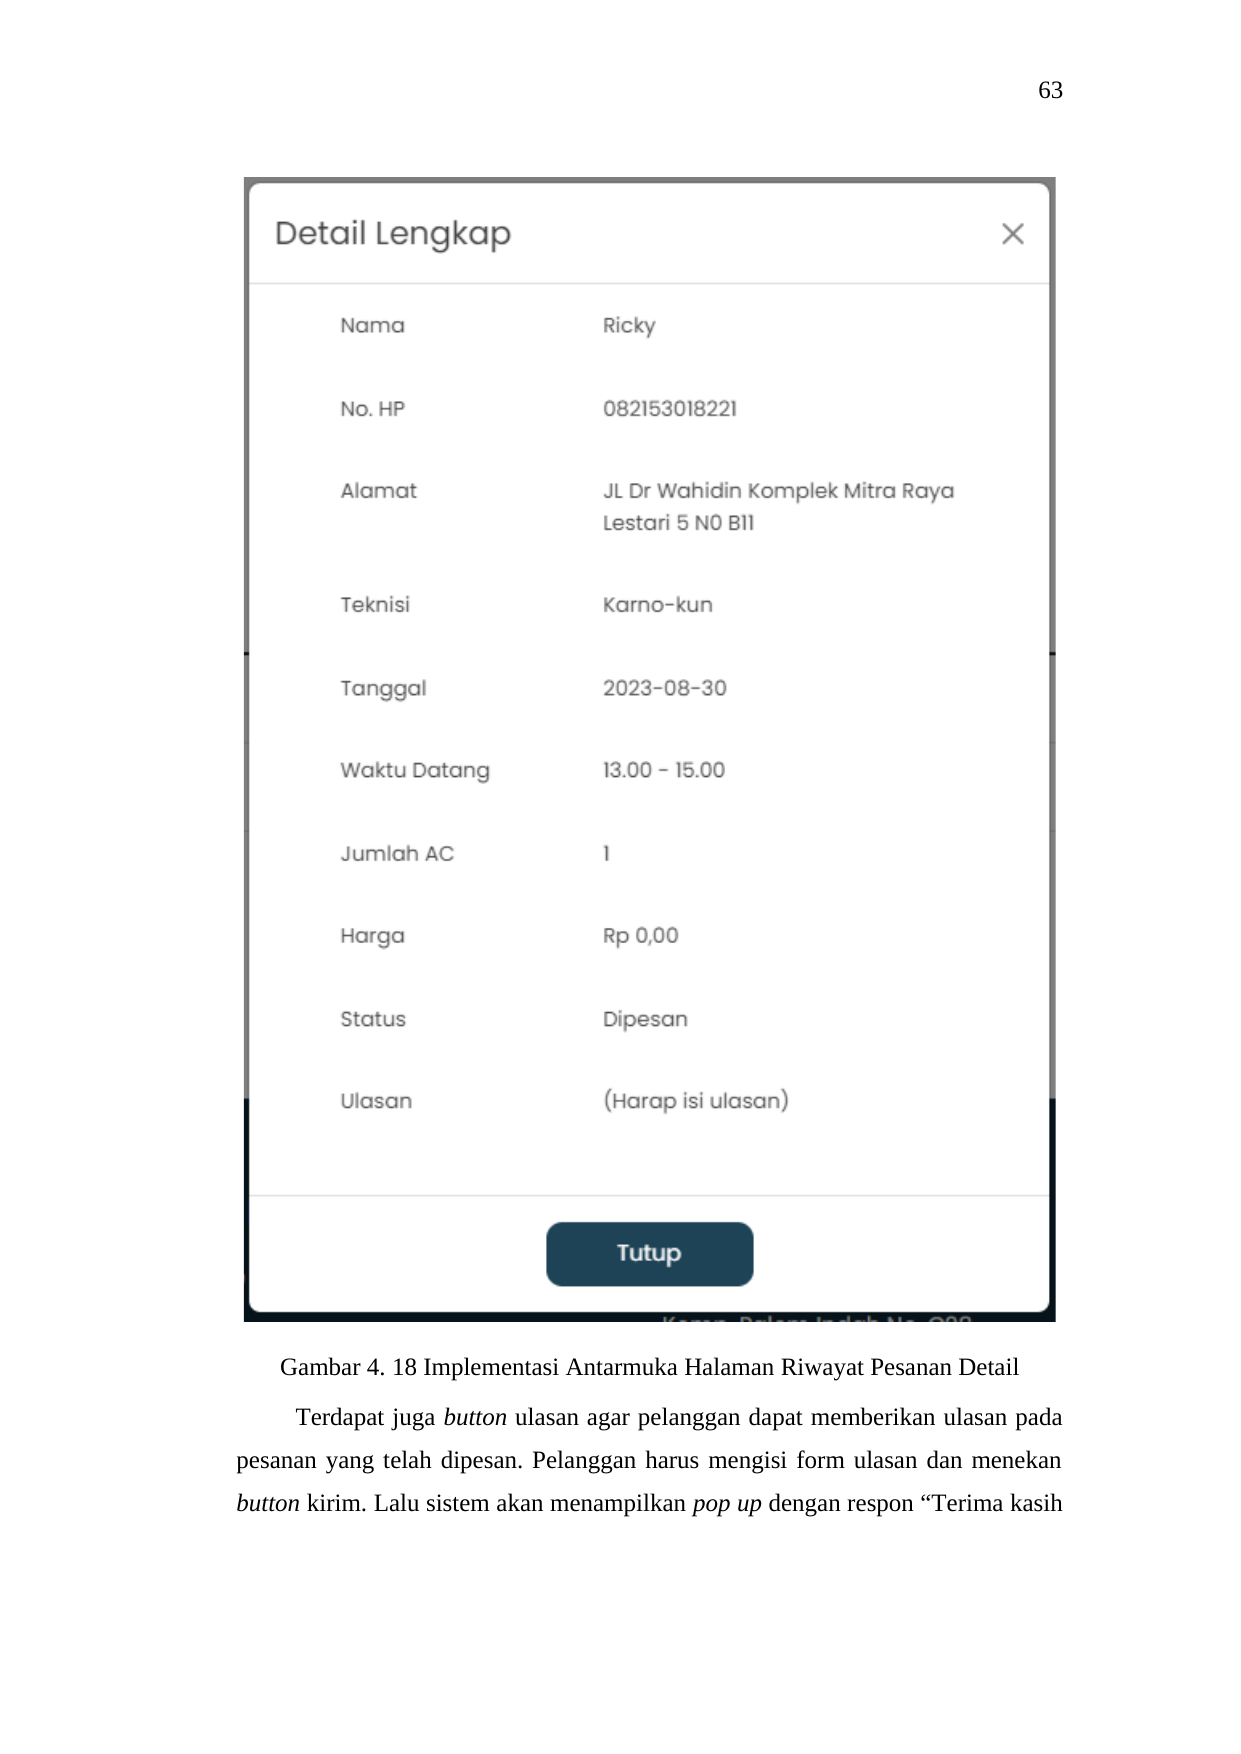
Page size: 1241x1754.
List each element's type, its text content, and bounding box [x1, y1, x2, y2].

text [236, 1402, 1063, 1517]
text Gambar 4. 18 Implementasi Antarmuka Halaman Riwayat Pesanan Detail [236, 1352, 1063, 1381]
picture [243, 177, 1056, 1322]
